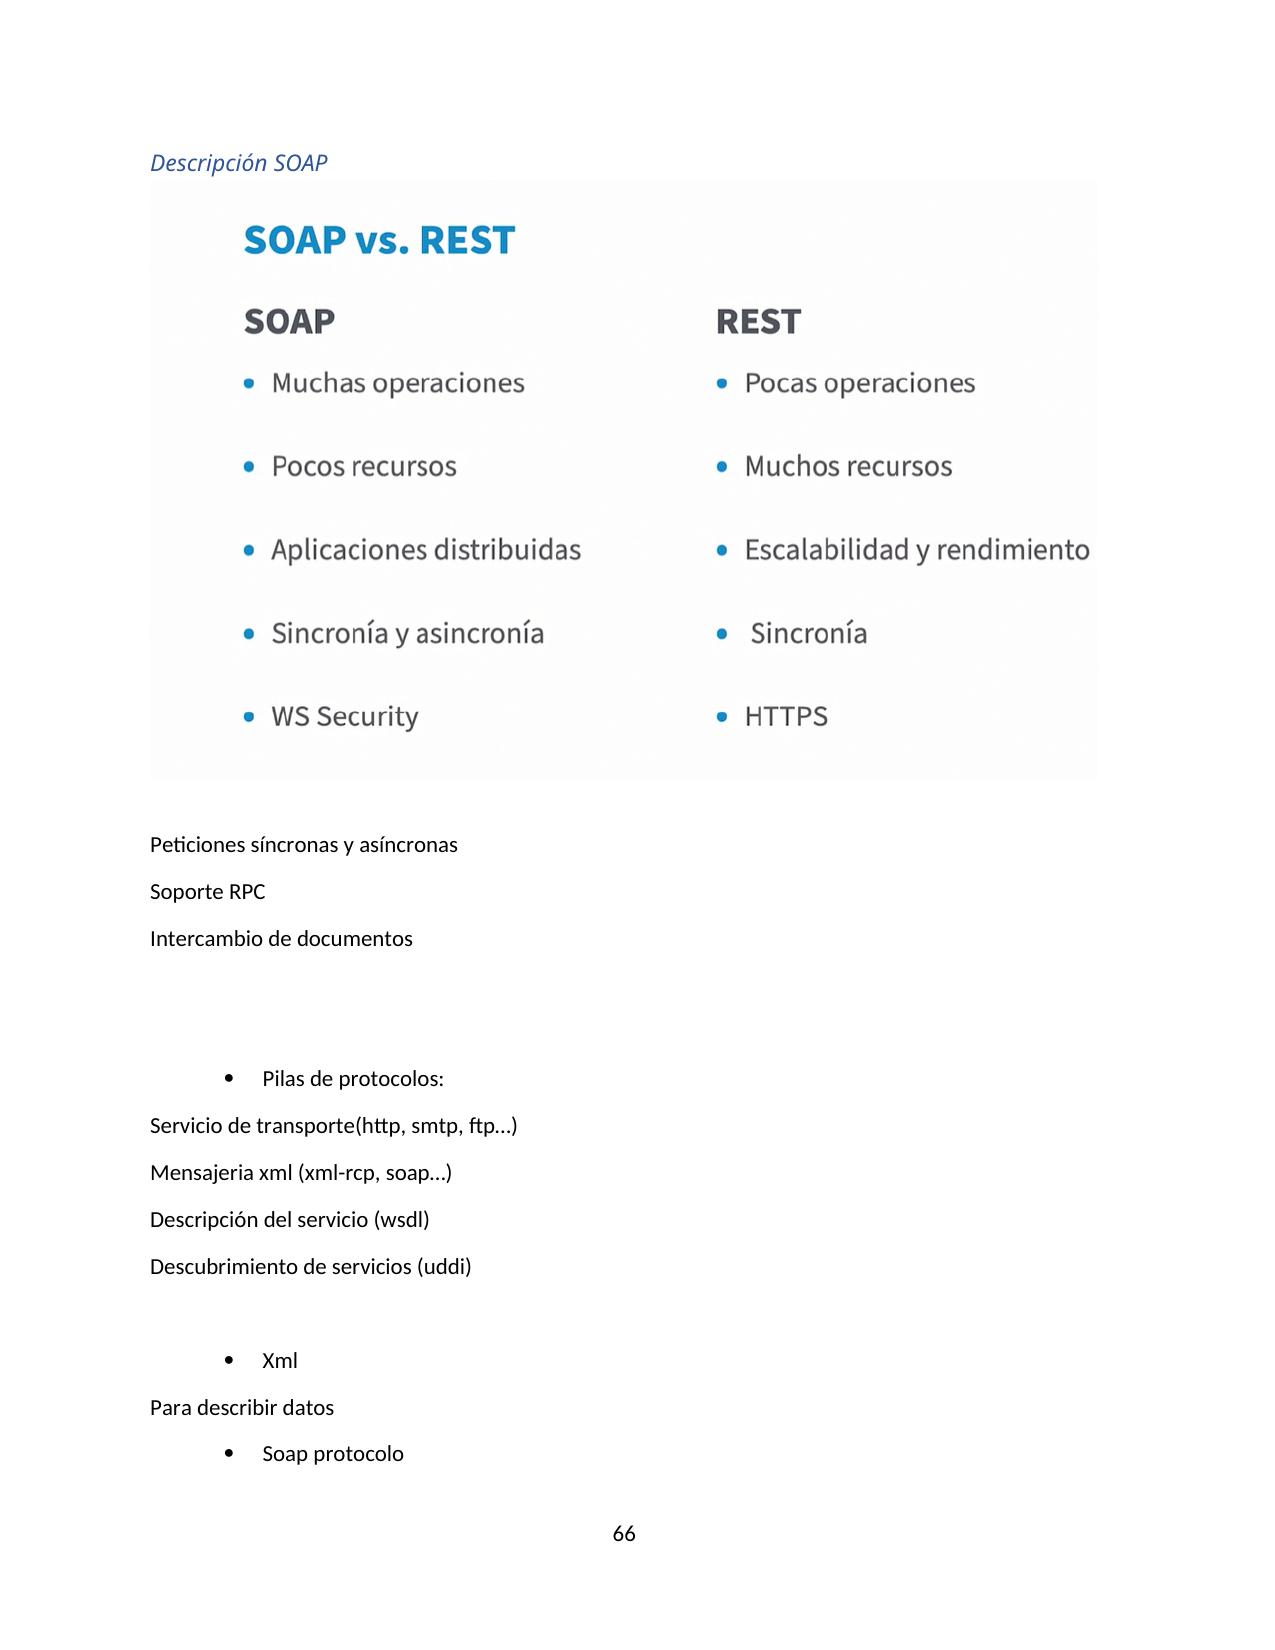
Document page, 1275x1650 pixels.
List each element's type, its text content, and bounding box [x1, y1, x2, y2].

text Peticiones síncronas y asíncronas [150, 830, 1098, 858]
list Pilas de protocolos: [225, 1064, 1098, 1093]
text Servicio de transporte(http, smtp, ftp…) [150, 1111, 1098, 1139]
subtitle Descripción SOAP [150, 147, 1098, 178]
text Descubrimiento de servicios (uddi) [150, 1252, 1098, 1280]
text Soporte RPC [150, 877, 1098, 905]
list Soap protocolo [225, 1439, 1098, 1468]
text Descripción del servicio (wsdl) [150, 1205, 1098, 1233]
text Intercambio de documentos [150, 924, 1098, 952]
text Para describir datos [150, 1393, 1098, 1421]
picture [150, 180, 1098, 779]
text Mensajeria xml (xml-rcp, soap…) [150, 1158, 1098, 1186]
list Xml [225, 1346, 1098, 1374]
